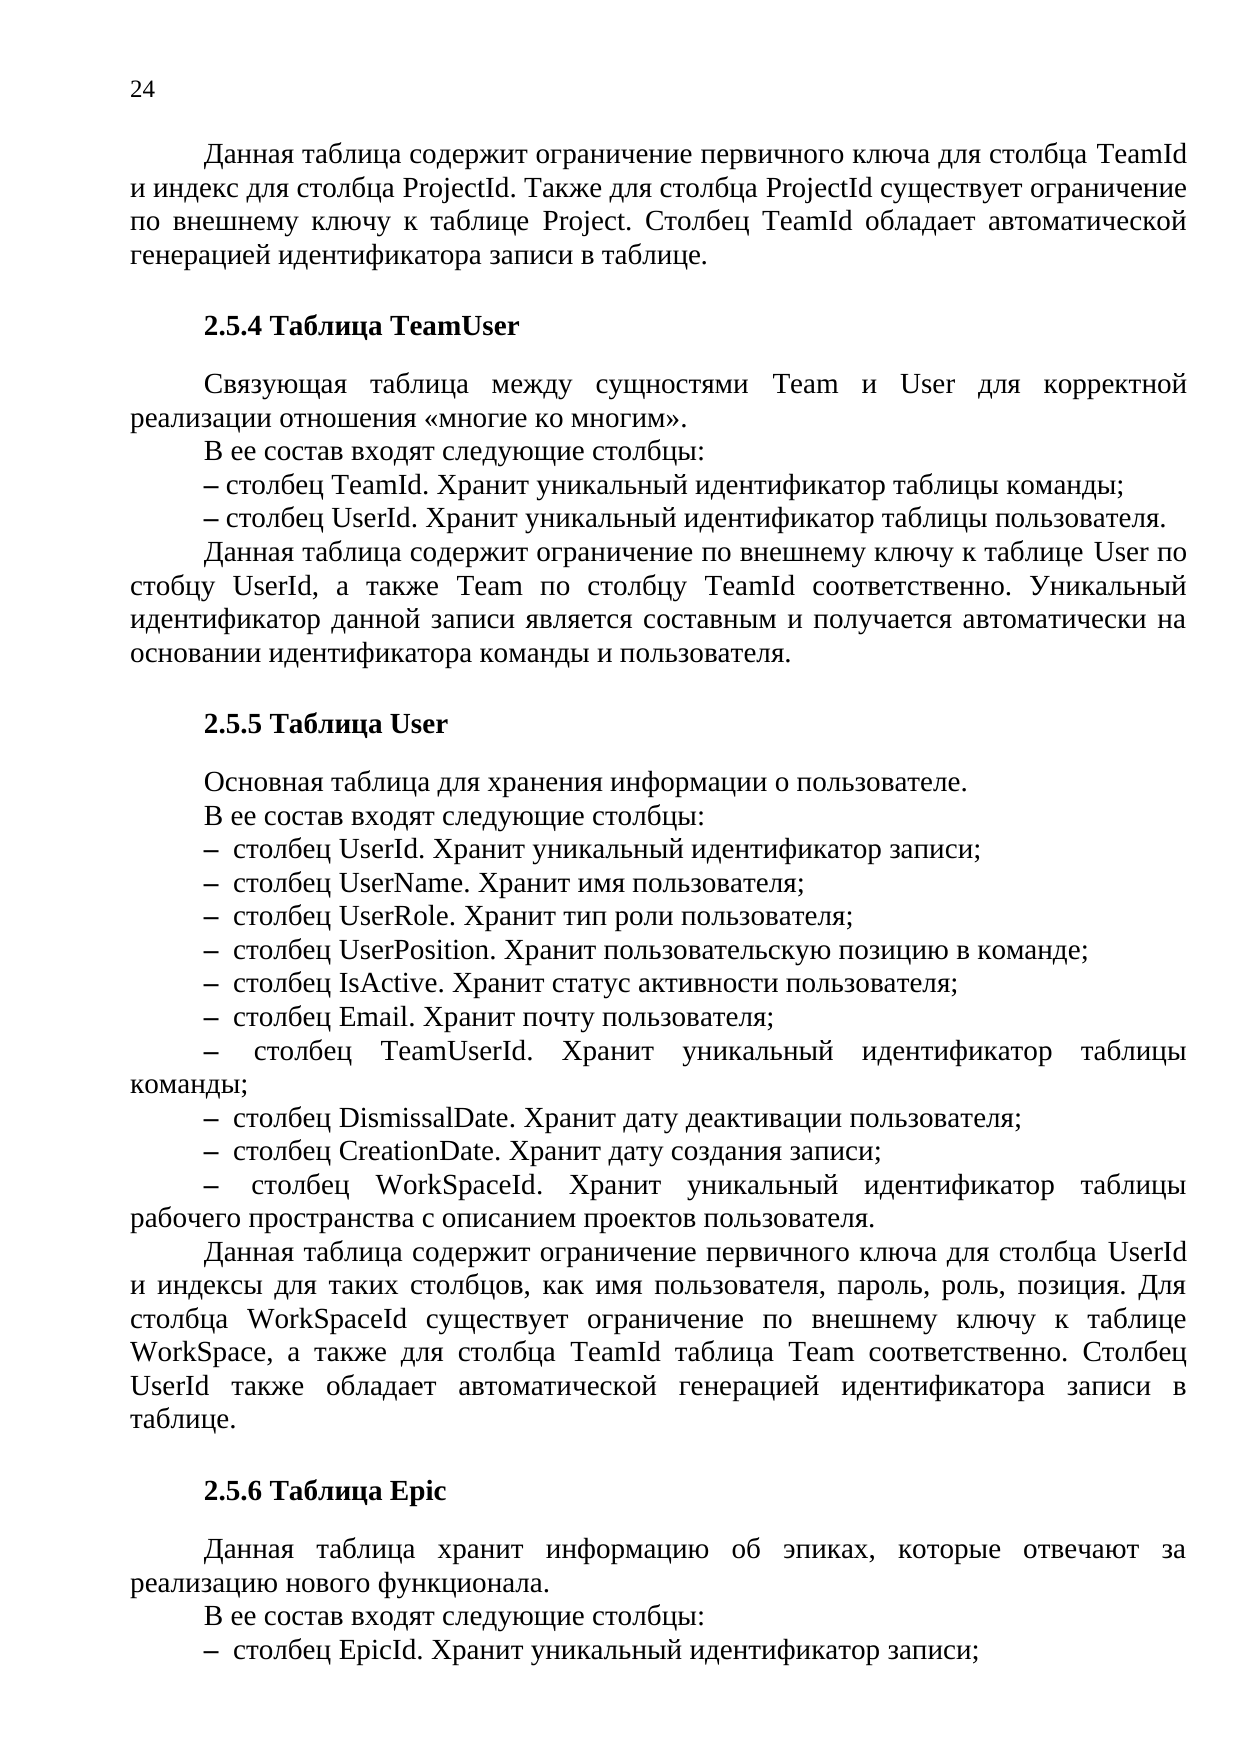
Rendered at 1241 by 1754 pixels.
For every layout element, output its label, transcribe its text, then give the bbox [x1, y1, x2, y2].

text Данная таблица содержит ограничение первичного ключа для столбца UserId и индексы для таких столбцов, как имя пользователя, пароль, роль, позиция. Для столбца WorkSpaceId существует ограничение по внешнему ключу к таблице WorkSpace, а также для столбца TeamId таблица Team соответственно. Cтолбец UserId также обладает автоматической генерацией идентификатора записи в таблице. [130, 1234, 1187, 1435]
text Основная таблица для хранения информации о пользователе. [130, 764, 1187, 798]
list столбец TeamUserId. Хранит уникальный идентификатор таблицы команды; [130, 1033, 1187, 1100]
text В ее состав входят следующие столбцы: [130, 433, 1187, 467]
text Связующая таблица между сущностями Team и User для корректной реализации отношения «многие ко многим». [130, 366, 1187, 433]
list столбец UserId. Хранит уникальный идентификатор таблицы пользователя. [130, 501, 1187, 534]
list столбец UserRole. Хранит тип роли пользователя; [130, 898, 1187, 932]
text В ее состав входят следующие столбцы: [130, 1598, 1187, 1632]
list столбец UserPosition. Хранит пользовательскую позицию в команде; [130, 932, 1187, 966]
list столбец WorkSpaceId. Хранит уникальный идентификатор таблицы рабочего пространства с описанием проектов пользователя. [130, 1167, 1187, 1234]
list Данная таблица содержит ограничение по внешнему ключу к таблице User по стобцу UserId, а также Team по столбцу TeamId соответственно. Уникальный идентификатор данной записи является составным и получается автоматически на основании идентификатора команды и пользователя. [130, 534, 1187, 668]
list Таблица User [130, 706, 1187, 739]
list Таблица Epic [130, 1473, 1187, 1506]
text В ее состав входят следующие столбцы: [130, 798, 1187, 831]
list столбец Email. Хранит почту пользователя; [130, 999, 1187, 1033]
list столбец UserId. Хранит уникальный идентификатор записи; [130, 831, 1187, 865]
list столбец IsActive. Хранит статус активности пользователя; [130, 966, 1187, 999]
list столбец UserName. Хранит имя пользователя; [130, 865, 1187, 898]
text Данная таблица содержит ограничение первичного ключа для столбца TeamId и индекс для столбца ProjectId. Также для столбца ProjectId существует ограничение по внешнему ключу к таблице Project. Столбец TeamId обладает автоматической генерацией идентификатора записи в таблице. [130, 136, 1187, 270]
list столбец CreationDate. Хранит дату создания записи; [130, 1133, 1187, 1167]
list столбец TeamId. Хранит уникальный идентификатор таблицы команды; [130, 467, 1187, 501]
text Данная таблица хранит информацию об эпиках, которые отвечают за реализацию нового функционала. [130, 1531, 1187, 1598]
list столбец DismissalDate. Хранит дату деактивации пользователя; [130, 1100, 1187, 1133]
list Таблица TeamUser [130, 308, 1187, 341]
list столбец EpicId. Хранит уникальный идентификатор записи; [130, 1632, 1187, 1665]
